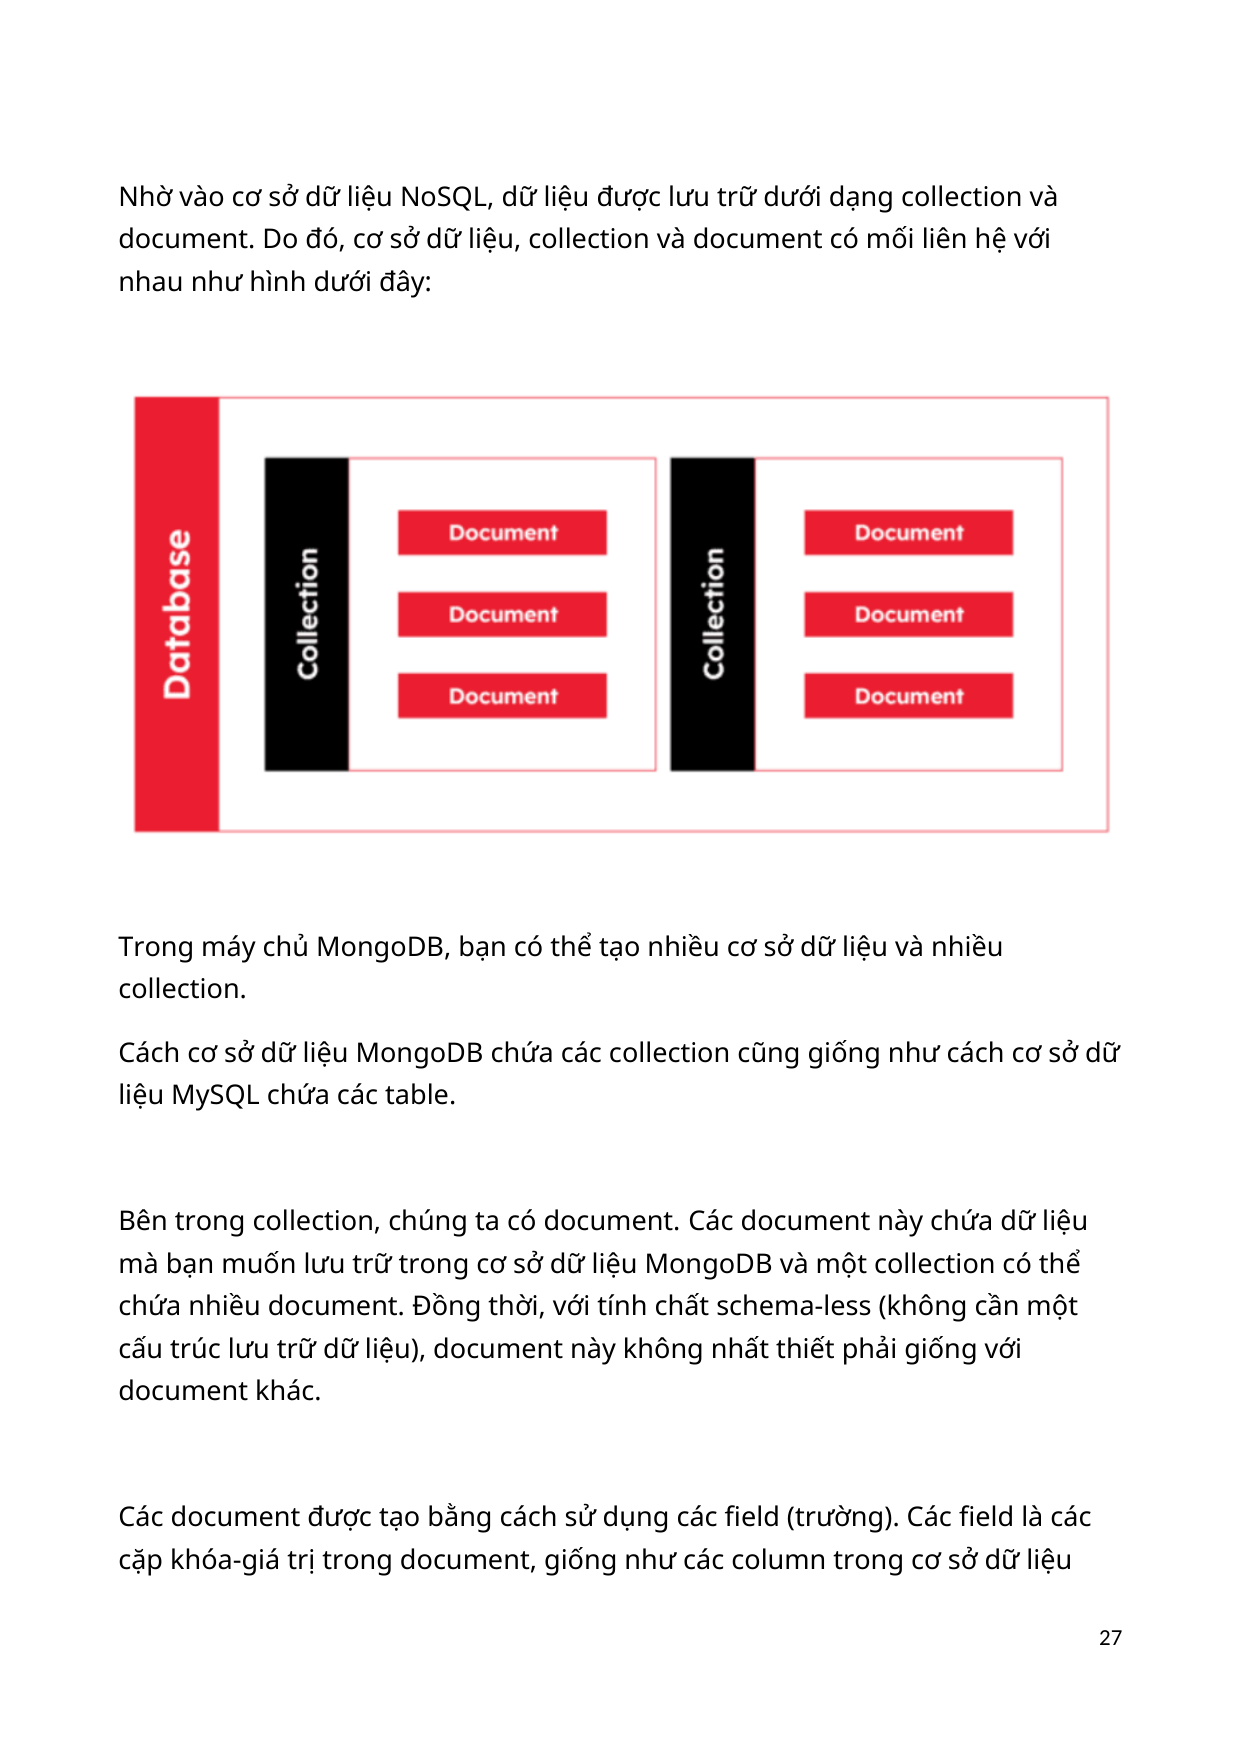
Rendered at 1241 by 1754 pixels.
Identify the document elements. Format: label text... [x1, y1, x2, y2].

picture [118, 388, 1123, 840]
text Nhờ vào cơ sở dữ liệu NoSQL, dữ liệu được lưu trữ dưới dạng collection và document. Do đó, cơ sở dữ liệu, collection và document có mối liên hệ với nhau như hình dưới đây: [118, 177, 1122, 299]
text Cách cơ sở dữ liệu MongoDB chứa các collection cũng giống như cách cơ sở dữ liệu MySQL chứa các table. [118, 1033, 1122, 1112]
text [118, 1498, 1122, 1577]
text Trong máy chủ MongoDB, bạn có thể tạo nhiều cơ sở dữ liệu và nhiều collection. [118, 927, 1122, 1007]
text Bên trong collection, chúng ta có document. Các document này chứa dữ liệu mà bạn muốn lưu trữ trong cơ sở dữ liệu MongoDB và một collection có thể chứa nhiều document. Đồng thời, với tính chất schema-less (không cần một cấu trúc lưu trữ dữ liệu), document này không nhất thiết phải giống với document khác. [118, 1202, 1122, 1408]
